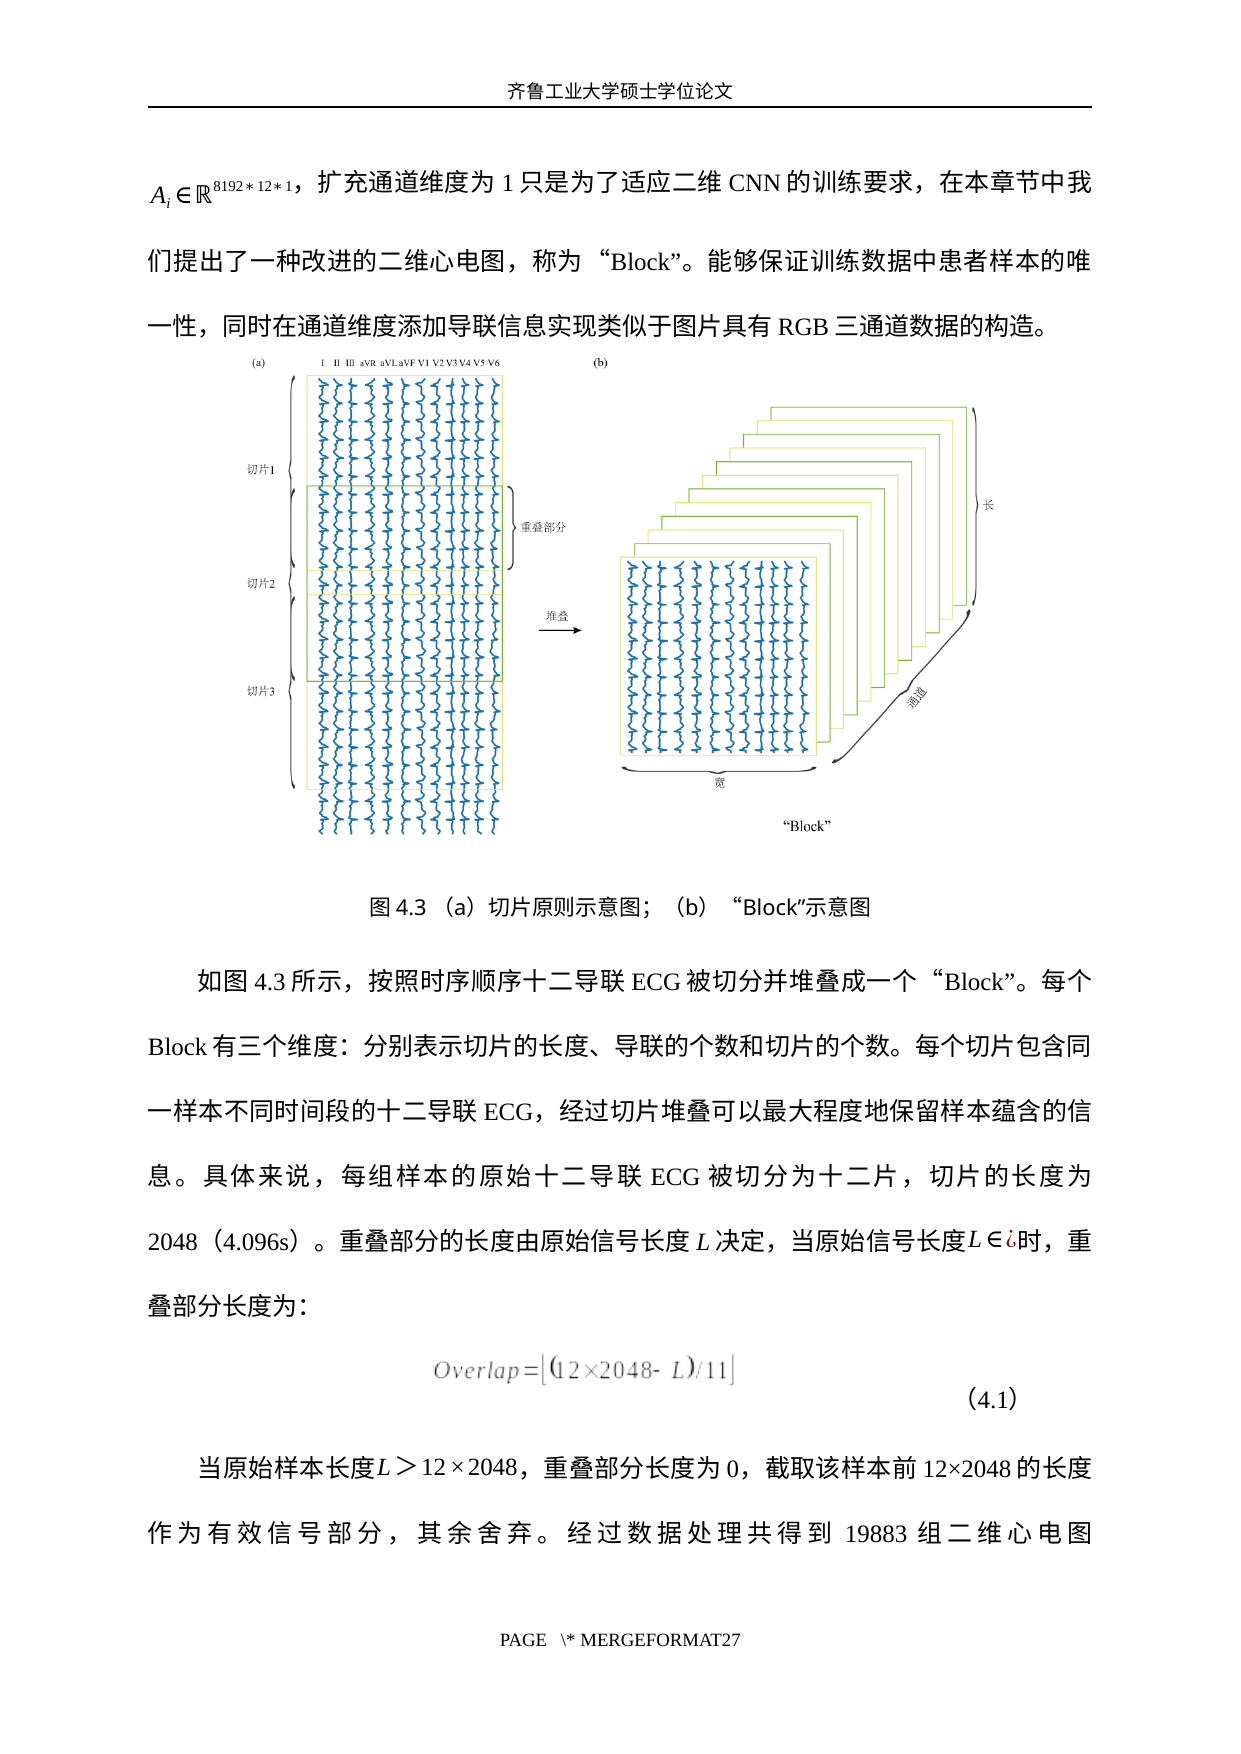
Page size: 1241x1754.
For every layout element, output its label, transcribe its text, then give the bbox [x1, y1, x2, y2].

text 如图4.3所示，按照时序顺序十二导联ECG被切分并堆叠成一个“Block”。每个Block有三个维度：分别表示切片的长度、导联的个数和切片的个数。每个切片包含同一样本不同时间段的十二导联ECG，经过切片堆叠可以最大程度地保留样本蕴含的信息。具体来说，每组样本的原始十二导联ECG被切分为十二片，切片的长度为2048（4.096s）。重叠部分的长度由原始信号长度L决定，当原始信号长度时，重叠部分长度为： [148, 947, 1092, 1337]
text （4.1） [148, 1353, 1092, 1418]
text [148, 162, 1092, 357]
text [148, 1434, 1092, 1564]
text 图4.3 （a）切片原则示意图；（b）“Block”示意图 [148, 889, 1092, 922]
picture [246, 357, 994, 856]
